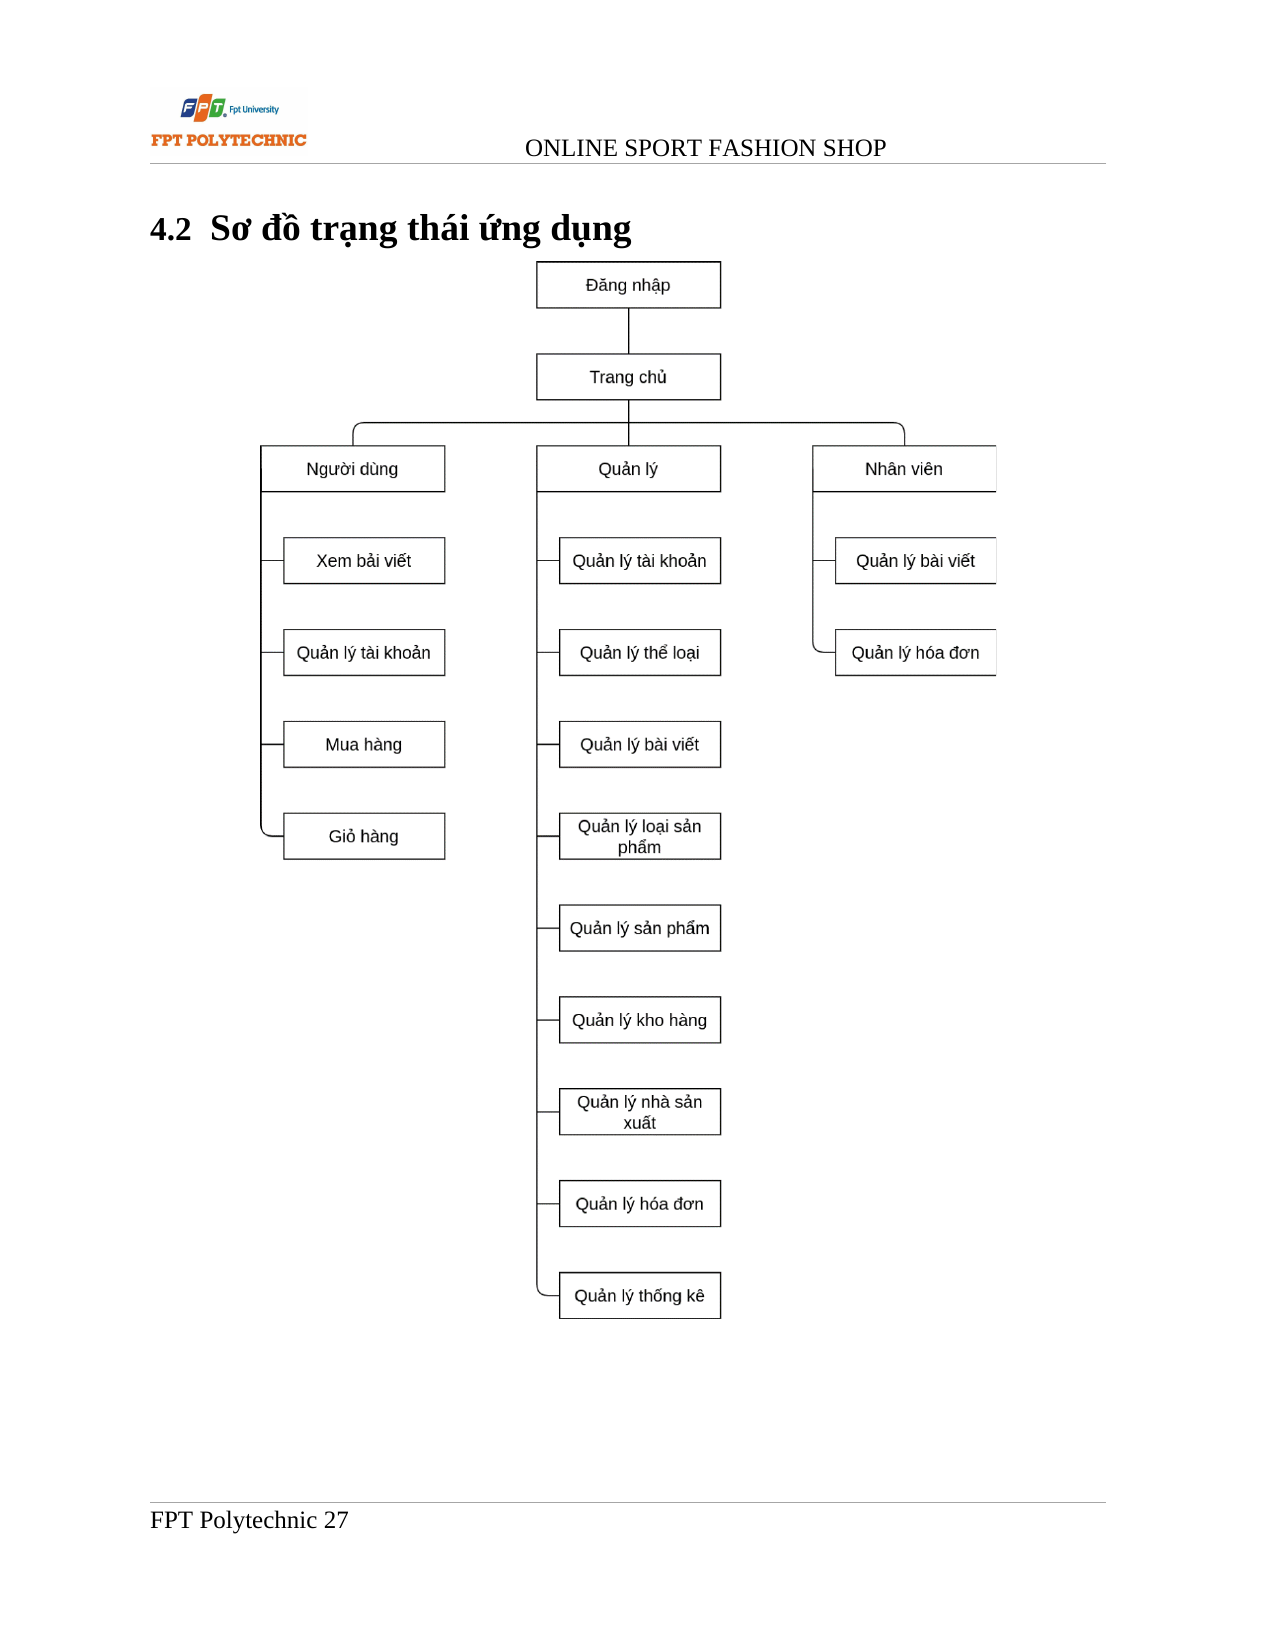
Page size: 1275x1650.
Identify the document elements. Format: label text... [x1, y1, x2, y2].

subtitle Sơ đồ trạng thái ứng dụng [150, 206, 1106, 249]
picture [260, 261, 997, 1319]
picture [150, 87, 309, 156]
